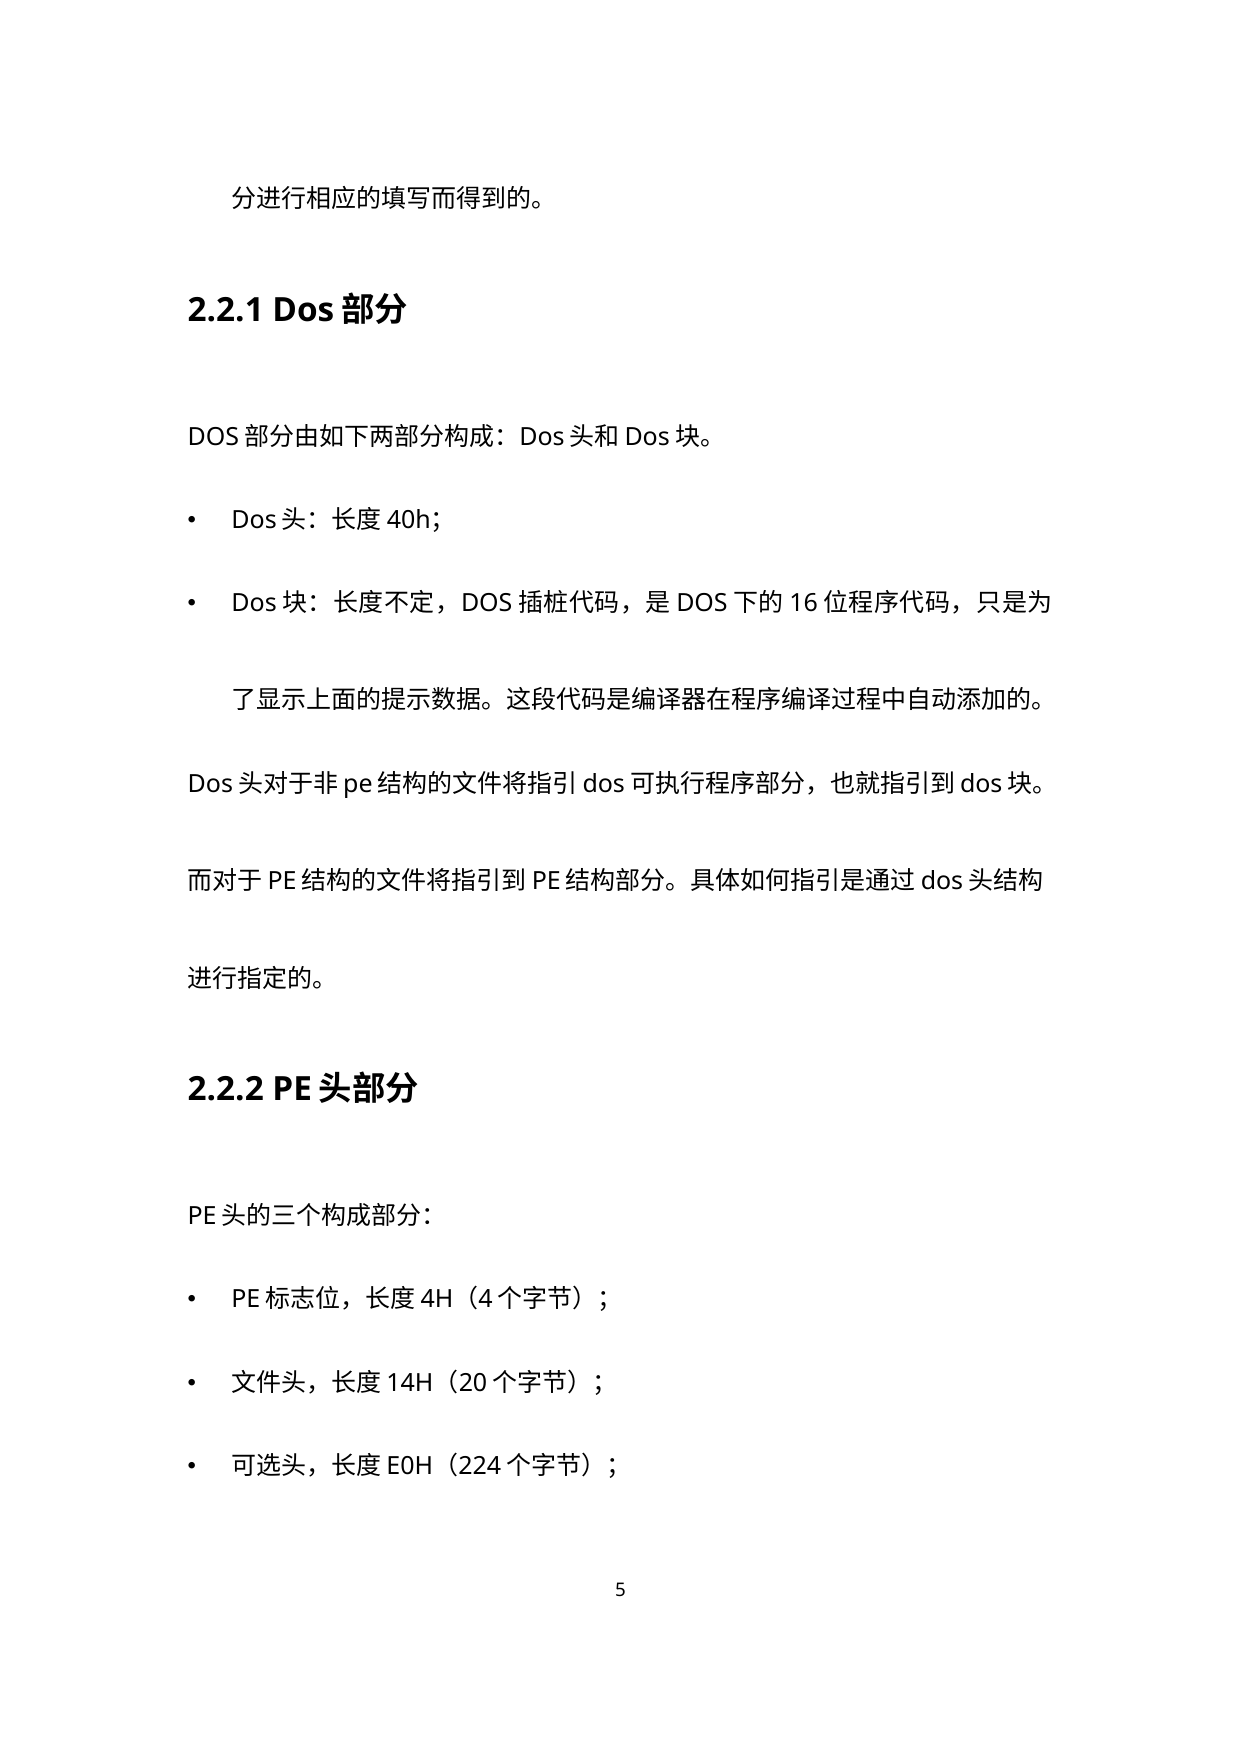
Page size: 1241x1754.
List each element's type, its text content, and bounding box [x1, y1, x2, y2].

text DOS部分由如下两部分构成：Dos头和Dos块。 [187, 402, 1053, 467]
text PE头的三个构成部分： [187, 1181, 1053, 1246]
text Dos头对于非pe结构的文件将指引dos可执行程序部分，也就指引到dos块。而对于PE结构的文件将指引到PE结构部分。具体如何指引是通过dos头结构进行指定的。 [187, 749, 1053, 1009]
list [187, 164, 1053, 229]
list 文件头，长度14H（20个字节）； [187, 1348, 1053, 1413]
subtitle 2.2.2 PE头部分 [187, 1054, 1053, 1119]
list PE标志位，长度4H（4个字节）； [187, 1264, 1053, 1329]
subtitle 2.2.1 Dos部分 [187, 274, 1053, 339]
list Dos块：长度不定，DOS插桩代码，是DOS下的16位程序代码，只是为了显示上面的提示数据。这段代码是编译器在程序编译过程中自动添加的。 [187, 568, 1053, 731]
list 可选头，长度E0H（224个字节）； [187, 1431, 1053, 1496]
list Dos头：长度40h； [187, 485, 1053, 550]
